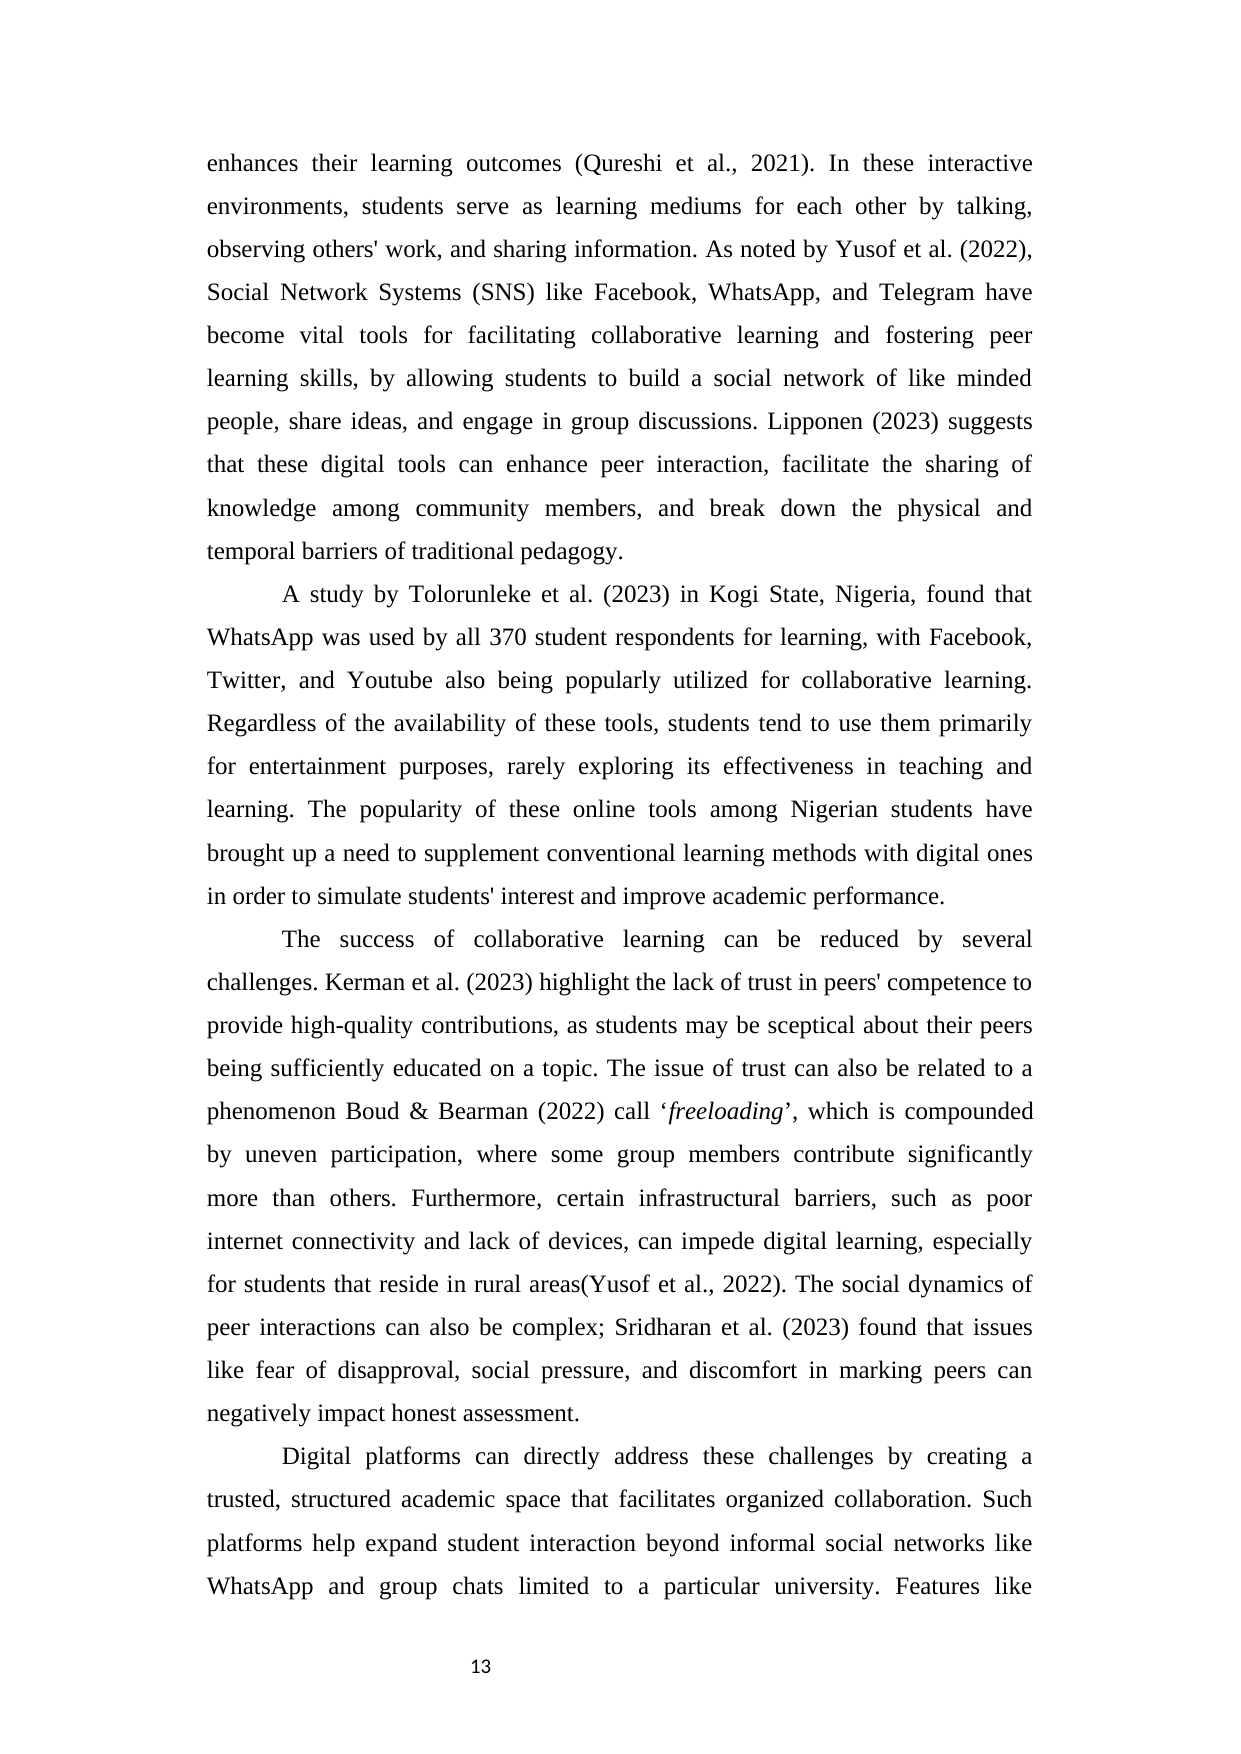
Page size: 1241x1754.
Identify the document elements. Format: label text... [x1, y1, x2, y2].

text A study by Tolorunleke et al. (2023) in Kogi State, Nigeria, found that WhatsApp was used by all 370 student respondents for learning, with Facebook, Twitter, and Youtube also being popularly utilized for collaborative learning. Regardless of the availability of these tools, students tend to use them primarily for entertainment purposes, rarely exploring its effectiveness in teaching and learning. The popularity of these online tools among Nigerian students have brought up a need to supplement conventional learning methods with digital ones in order to simulate students' interest and improve academic performance. [207, 579, 1033, 909]
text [207, 1441, 1033, 1599]
text The success of collaborative learning can be reduced by several challenges. Kerman et al. (2023) highlight the lack of trust in peers' competence to provide high-quality contributions, as students may be sceptical about their peers being sufficiently educated on a topic. The issue of trust can also be related to a phenomenon Boud & Bearman (2022) call ‘freeloading’, which is compounded by uneven participation, where some group members contribute significantly more than others. Furthermore, certain infrastructural barriers, such as poor internet connectivity and lack of devices, can impede digital learning, especially for students that reside in rural areas(Yusof et al., 2022). The social dynamics of peer interactions can also be complex; Sridharan et al. (2023) found that issues like fear of disapproval, social pressure, and discomfort in marking peers can negatively impact honest assessment. [207, 924, 1033, 1427]
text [207, 148, 1033, 564]
